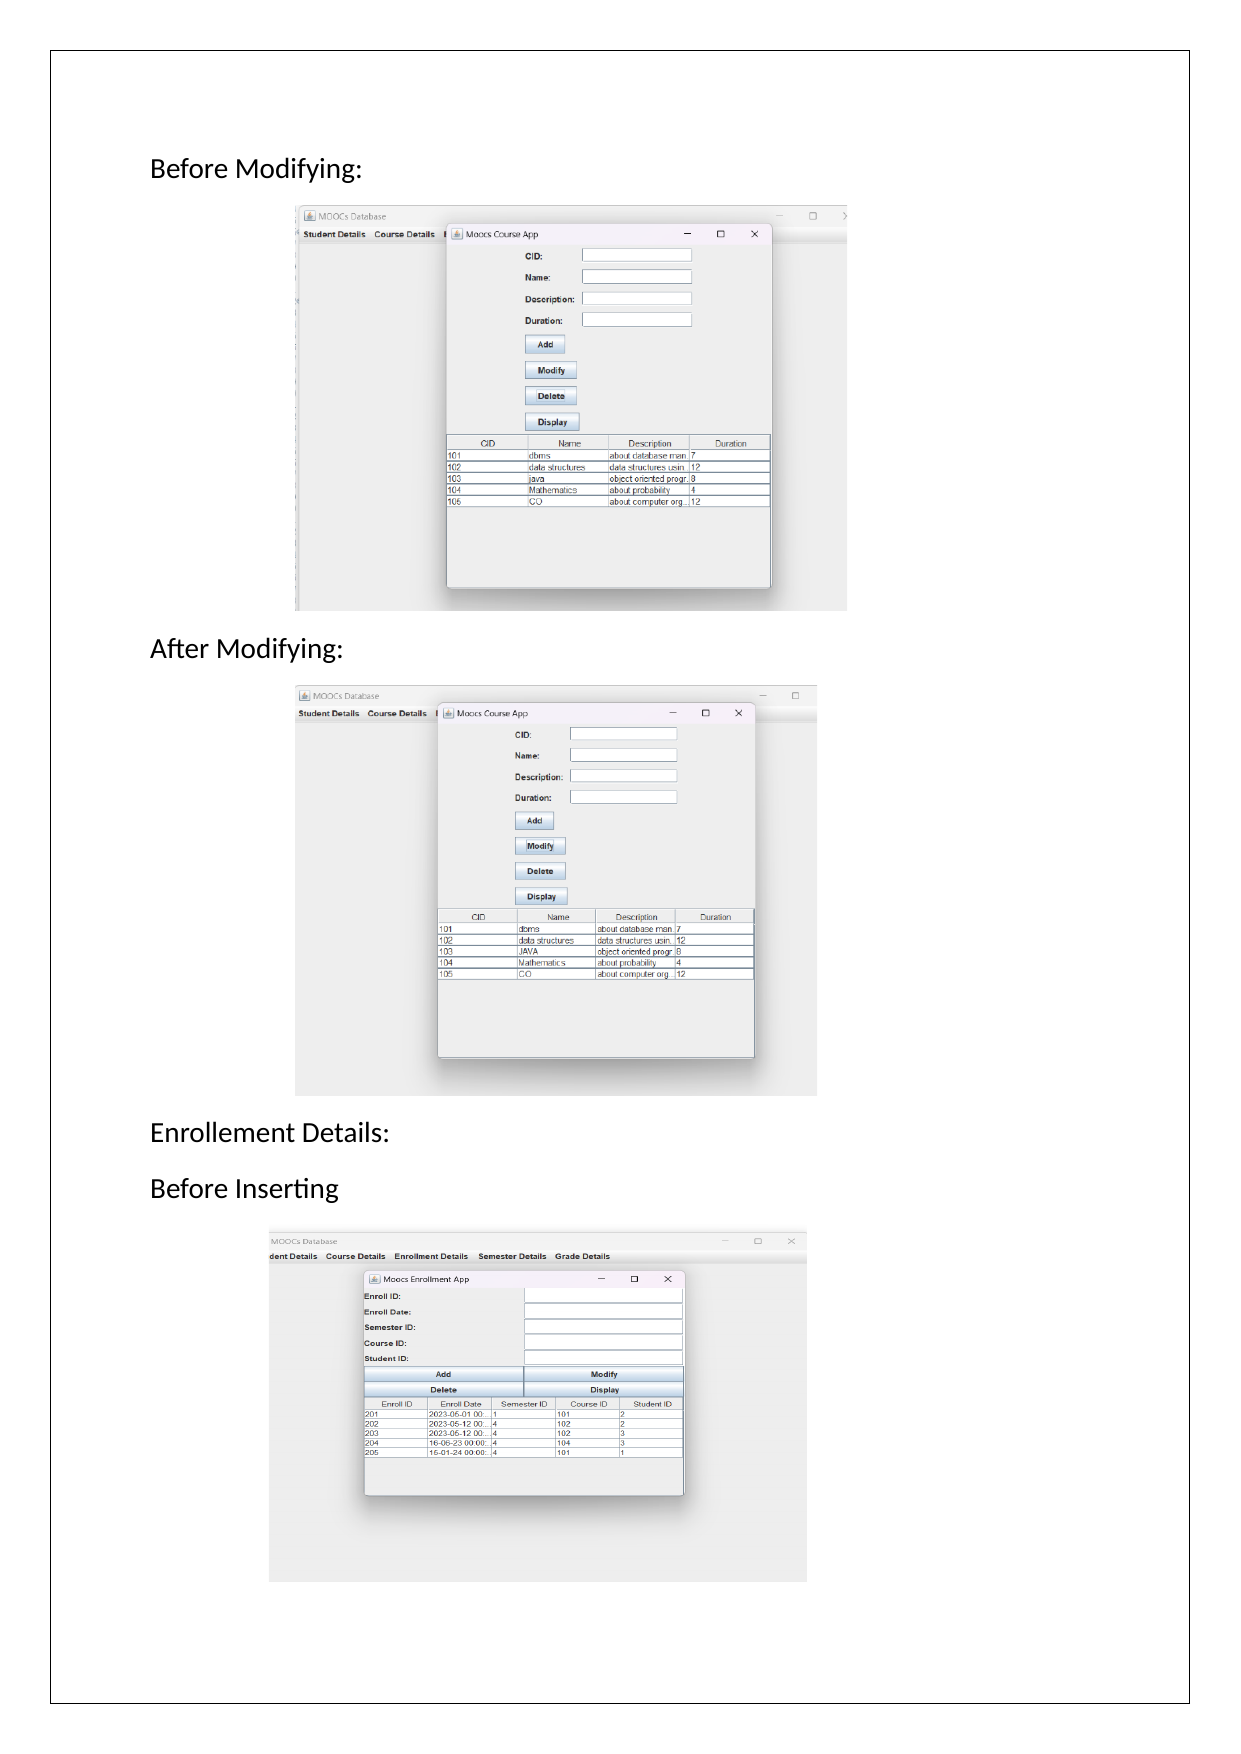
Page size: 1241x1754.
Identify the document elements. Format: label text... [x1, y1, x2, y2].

text Enrollement Details: [150, 1114, 1090, 1150]
text Before Inserting [150, 1170, 1090, 1205]
picture [268, 1224, 807, 1582]
text Before Modifying: [150, 150, 1090, 186]
text After Modifying: [150, 630, 1090, 666]
picture [295, 685, 818, 1096]
picture [295, 205, 848, 611]
